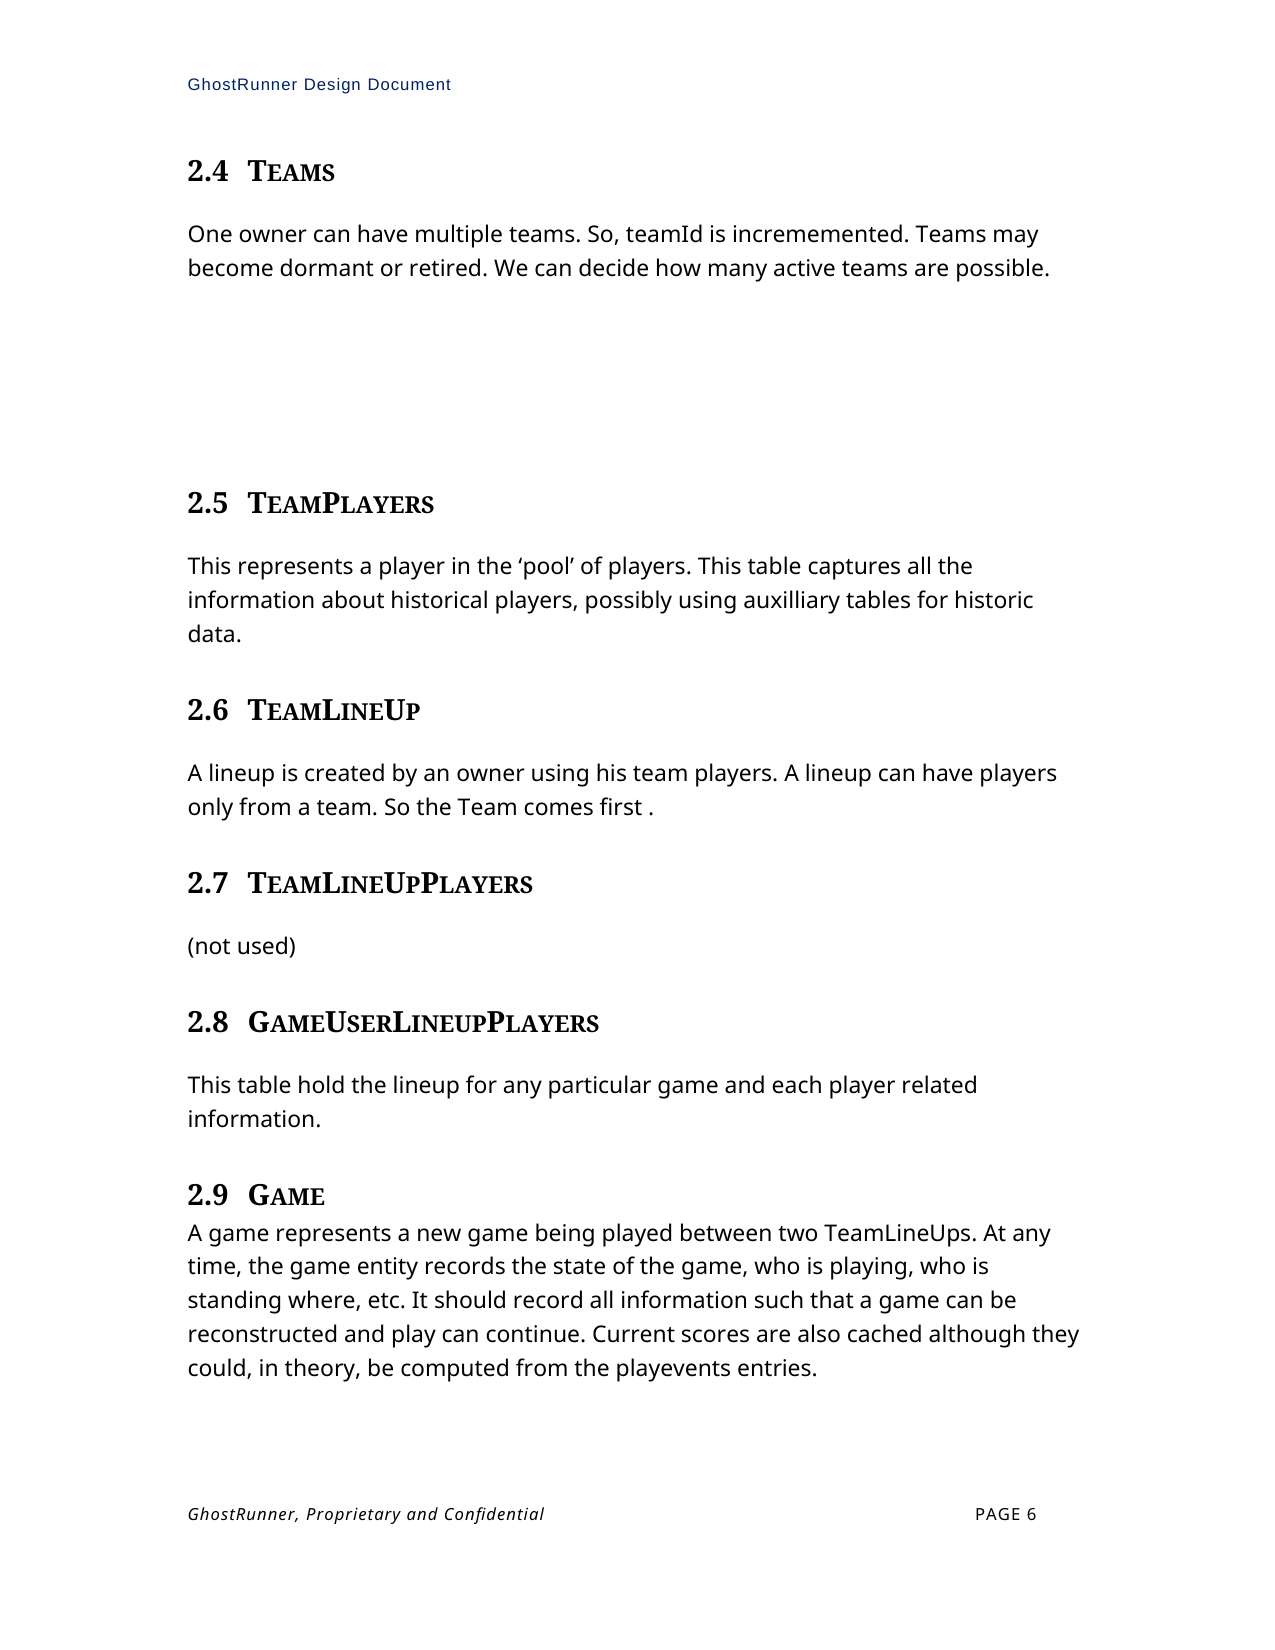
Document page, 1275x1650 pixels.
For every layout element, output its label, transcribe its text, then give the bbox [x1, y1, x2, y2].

subtitle TeamLineUp [187, 689, 1087, 729]
subtitle TeamLineUpPlayers [187, 862, 1087, 902]
text A lineup is created by an owner using his team players. A lineup can have players only from a team. So the Team comes first . [187, 757, 1087, 822]
subtitle Teams [187, 150, 1087, 190]
subtitle Game [187, 1174, 1087, 1213]
text A game represents a new game being played between two TeamLineUps. At any time, the game entity records the state of the game, who is playing, who is standing where, etc. It should record all information such that a game can be reconstructed and play can continue. Current scores are also cached although they could, in theory, be computed from the playevents entries. [187, 1217, 1087, 1383]
subtitle GameUserLineupPlayers [187, 1001, 1087, 1041]
text (not used) [187, 930, 1087, 961]
subtitle TeamPlayers [187, 482, 1087, 522]
text This represents a player in the ‘pool’ of players. This table captures all the information about historical players, possibly using auxilliary tables for historic data. [187, 550, 1087, 649]
text This table hold the lineup for any particular game and each player related information. [187, 1069, 1087, 1134]
text One owner can have multiple teams. So, teamId is incrememented. Teams may become dormant or retired. We can decide how many active teams are possible. [187, 218, 1087, 283]
